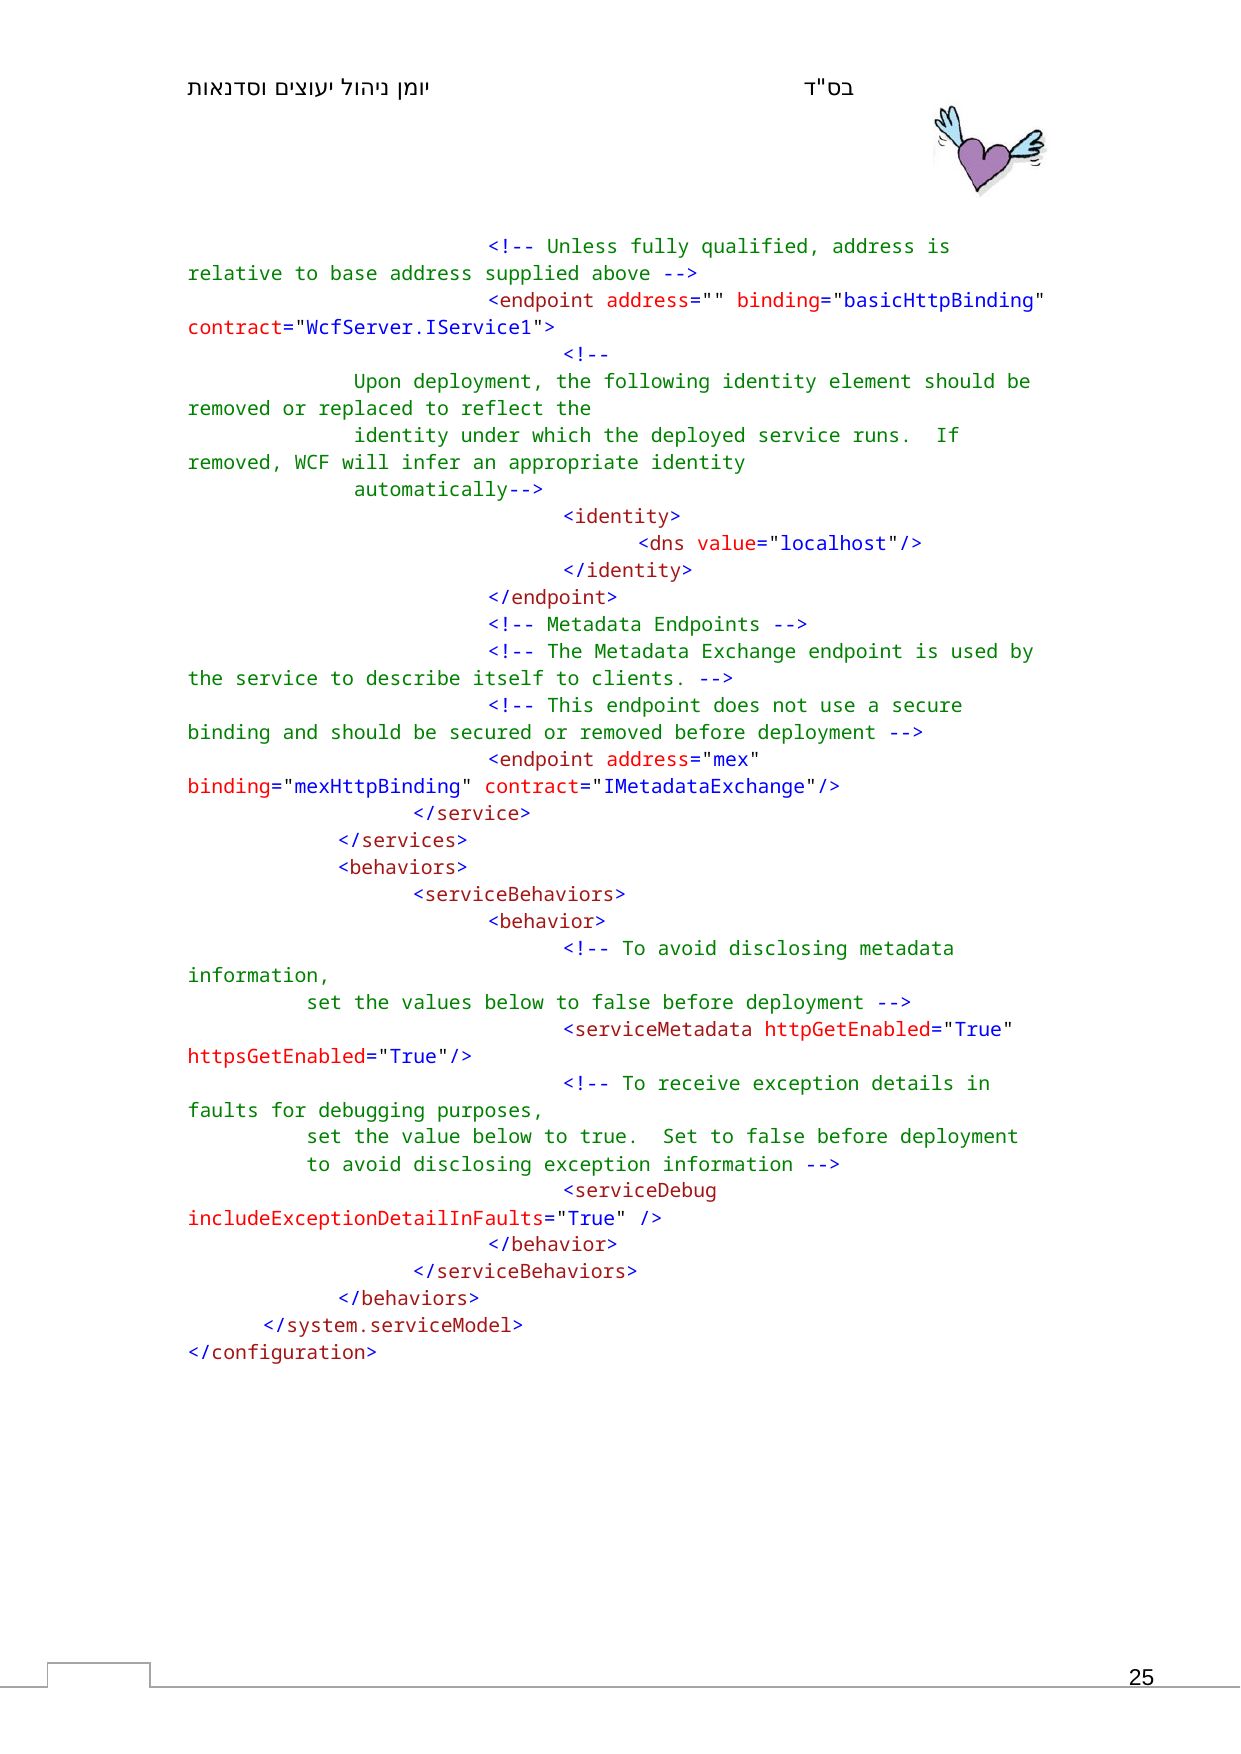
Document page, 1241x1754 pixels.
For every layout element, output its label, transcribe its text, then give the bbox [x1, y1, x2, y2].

text </configuration> [187, 1339, 1053, 1366]
text set the value below to true. Set to false before deployment [187, 1123, 1053, 1150]
text <identity> [187, 502, 1053, 529]
text identity under which the deployed service runs. If removed, WCF will infer an appropriate identity [187, 421, 1053, 475]
text <endpoint address="" binding="basicHttpBinding" contract="WcfServer.IService1"> [187, 286, 1053, 340]
text <!-- To receive exception details in faults for debugging purposes, [187, 1069, 1053, 1123]
text <serviceMetadata httpGetEnabled="True" httpsGetEnabled="True"/> [187, 1015, 1053, 1069]
text </serviceBehaviors> [187, 1258, 1053, 1285]
text <!-- This endpoint does not use a secure binding and should be secured or removed before deployment --> [187, 691, 1053, 745]
text set the values below to false before deployment --> [187, 988, 1053, 1015]
text <serviceDebug includeExceptionDetailInFaults="True" /> [187, 1177, 1053, 1231]
text <!-- Unless fully qualified, address is relative to base address supplied above --> [187, 232, 1053, 286]
text </behavior> [187, 1231, 1053, 1258]
text to avoid disclosing exception information --> [187, 1150, 1053, 1177]
text <!-- Metadata Endpoints --> [187, 610, 1053, 637]
picture [933, 100, 1053, 199]
text </service> [187, 799, 1053, 826]
text automatically--> [187, 475, 1053, 502]
text <!-- [187, 340, 1053, 367]
text </system.serviceModel> [187, 1312, 1053, 1339]
text <behavior> [187, 907, 1053, 934]
text <!-- To avoid disclosing metadata information, [187, 934, 1053, 988]
text </services> [187, 826, 1053, 853]
text </endpoint> [187, 583, 1053, 610]
text <endpoint address="mex" binding="mexHttpBinding" contract="IMetadataExchange"/> [187, 745, 1053, 799]
text <!-- The Metadata Exchange endpoint is used by the service to describe itself to clients. --> [187, 637, 1053, 691]
text Upon deployment, the following identity element should be removed or replaced to reflect the [187, 367, 1053, 421]
text <behaviors> [187, 853, 1053, 880]
text </behaviors> [187, 1285, 1053, 1312]
text <dns value="localhost"/> [187, 529, 1053, 556]
text <serviceBehaviors> [187, 880, 1053, 907]
text </identity> [187, 556, 1053, 583]
